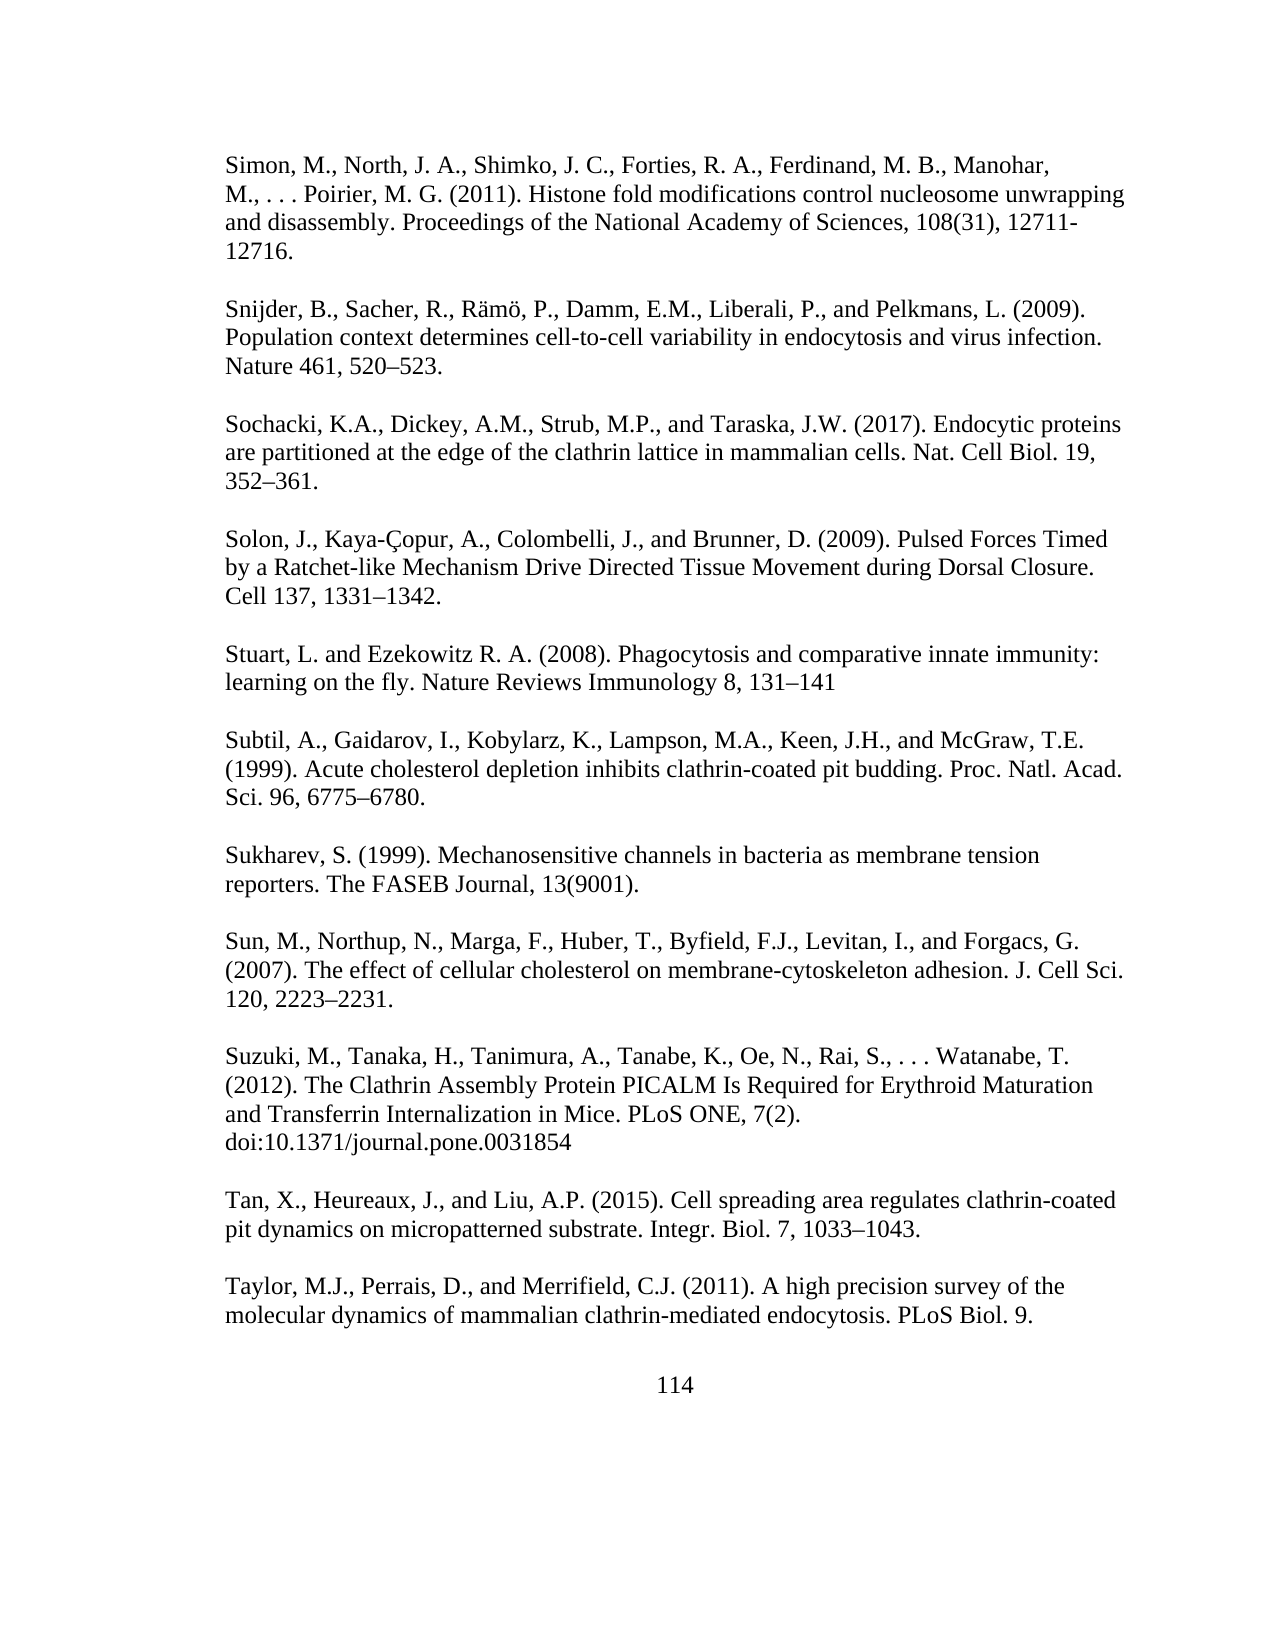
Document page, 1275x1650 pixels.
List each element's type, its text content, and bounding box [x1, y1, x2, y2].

text Taylor, M.J., Perrais, D., and Merrifield, C.J. (2011). A high precision survey of the molecular dynamics of mammalian clathrin-mediated endocytosis. PLoS Biol. 9. [225, 1271, 1125, 1329]
text Snijder, B., Sacher, R., Rämö, P., Damm, E.M., Liberali, P., and Pelkmans, L. (2009). Population context determines cell-to-cell variability in endocytosis and virus infection. Nature 461, 520–523. [225, 294, 1125, 380]
text Sun, M., Northup, N., Marga, F., Huber, T., Byfield, F.J., Levitan, I., and Forgacs, G. (2007). The effect of cellular cholesterol on membrane-cytoskeleton adhesion. J. Cell Sci. 120, 2223–2231. [225, 926, 1125, 1012]
text Stuart, L. and Ezekowitz R. A. (2008). Phagocytosis and comparative innate immunity: learning on the fly. Nature Reviews Immunology 8, 131–141 [225, 639, 1125, 696]
text Sochacki, K.A., Dickey, A.M., Strub, M.P., and Taraska, J.W. (2017). Endocytic proteins are partitioned at the edge of the clathrin lattice in mammalian cells. Nat. Cell Biol. 19, 352–361. [225, 409, 1125, 495]
text Tan, X., Heureaux, J., and Liu, A.P. (2015). Cell spreading area regulates clathrin-coated pit dynamics on micropatterned substrate. Integr. Biol. 7, 1033–1043. [225, 1185, 1125, 1242]
text Sukharev, S. (1999). Mechanosensitive channels in bacteria as membrane tension reporters. The FASEB Journal, 13(9001). [225, 840, 1125, 897]
text Subtil, A., Gaidarov, I., Kobylarz, K., Lampson, M.A., Keen, J.H., and McGraw, T.E. (1999). Acute cholesterol depletion inhibits clathrin-coated pit budding. Proc. Natl. Acad. Sci. 96, 6775–6780. [225, 725, 1125, 811]
text Simon, M., North, J. A., Shimko, J. C., Forties, R. A., Ferdinand, M. B., Manohar, M., . . . Poirier, M. G. (2011). Histone fold modifications control nucleosome unwrapping and disassembly. Proceedings of the National Academy of Sciences, 108(31), 12711-12716. [225, 150, 1125, 265]
text Solon, J., Kaya-Çopur, A., Colombelli, J., and Brunner, D. (2009). Pulsed Forces Timed by a Ratchet-like Mechanism Drive Directed Tissue Movement during Dorsal Closure. Cell 137, 1331–1342. [225, 524, 1125, 610]
text Suzuki, M., Tanaka, H., Tanimura, A., Tanabe, K., Oe, N., Rai, S., . . . Watanabe, T. (2012). The Clathrin Assembly Protein PICALM Is Required for Erythroid Maturation and Transferrin Internalization in Mice. PLoS ONE, 7(2). doi:10.1371/journal.pone.0031854 [225, 1041, 1125, 1156]
